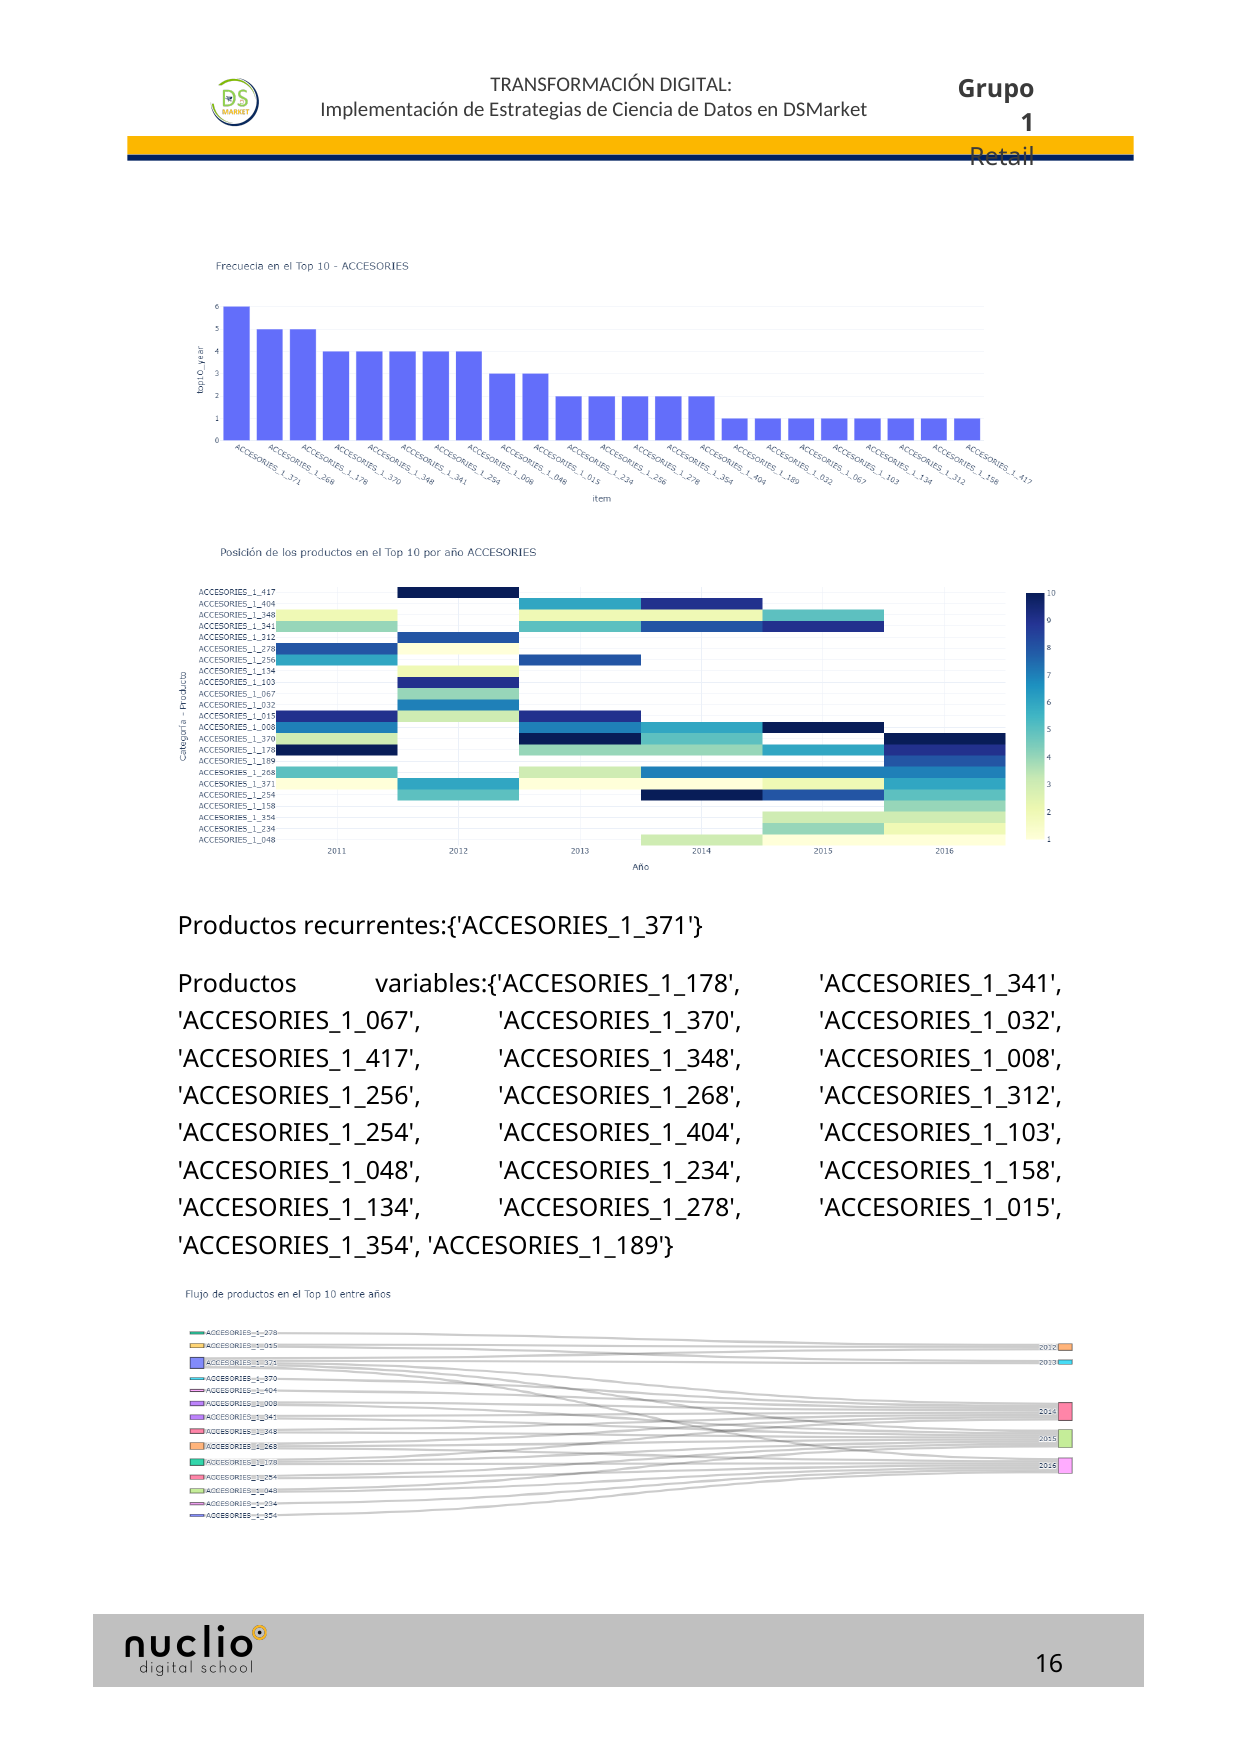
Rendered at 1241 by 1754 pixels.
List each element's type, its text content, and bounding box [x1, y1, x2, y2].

text Productos recurrentes:{'ACCESORIES_1_371'} [177, 907, 1063, 941]
picture [177, 241, 1037, 505]
text Productos variables:{'ACCESORIES_1_178', 'ACCESORIES_1_341', 'ACCESORIES_1_067', 'ACCESORIES_1_370', 'ACCESORIES_1_032', 'ACCESORIES_1_417', 'ACCESORIES_1_348', 'ACCESORIES_1_008', 'ACCESORIES_1_256', 'ACCESORIES_1_268', 'ACCESORIES_1_312', 'ACCESORIES_1_254', 'ACCESORIES_1_404', 'ACCESORIES_1_103', 'ACCESORIES_1_048', 'ACCESORIES_1_234', 'ACCESORIES_1_158', 'ACCESORIES_1_134', 'ACCESORIES_1_278', 'ACCESORIES_1_015', 'ACCESORIES_1_354', 'ACCESORIES_1_189'} [177, 966, 1063, 1261]
picture [177, 529, 1063, 884]
picture [177, 1285, 1085, 1529]
picture [125, 1625, 267, 1676]
picture [205, 70, 264, 127]
